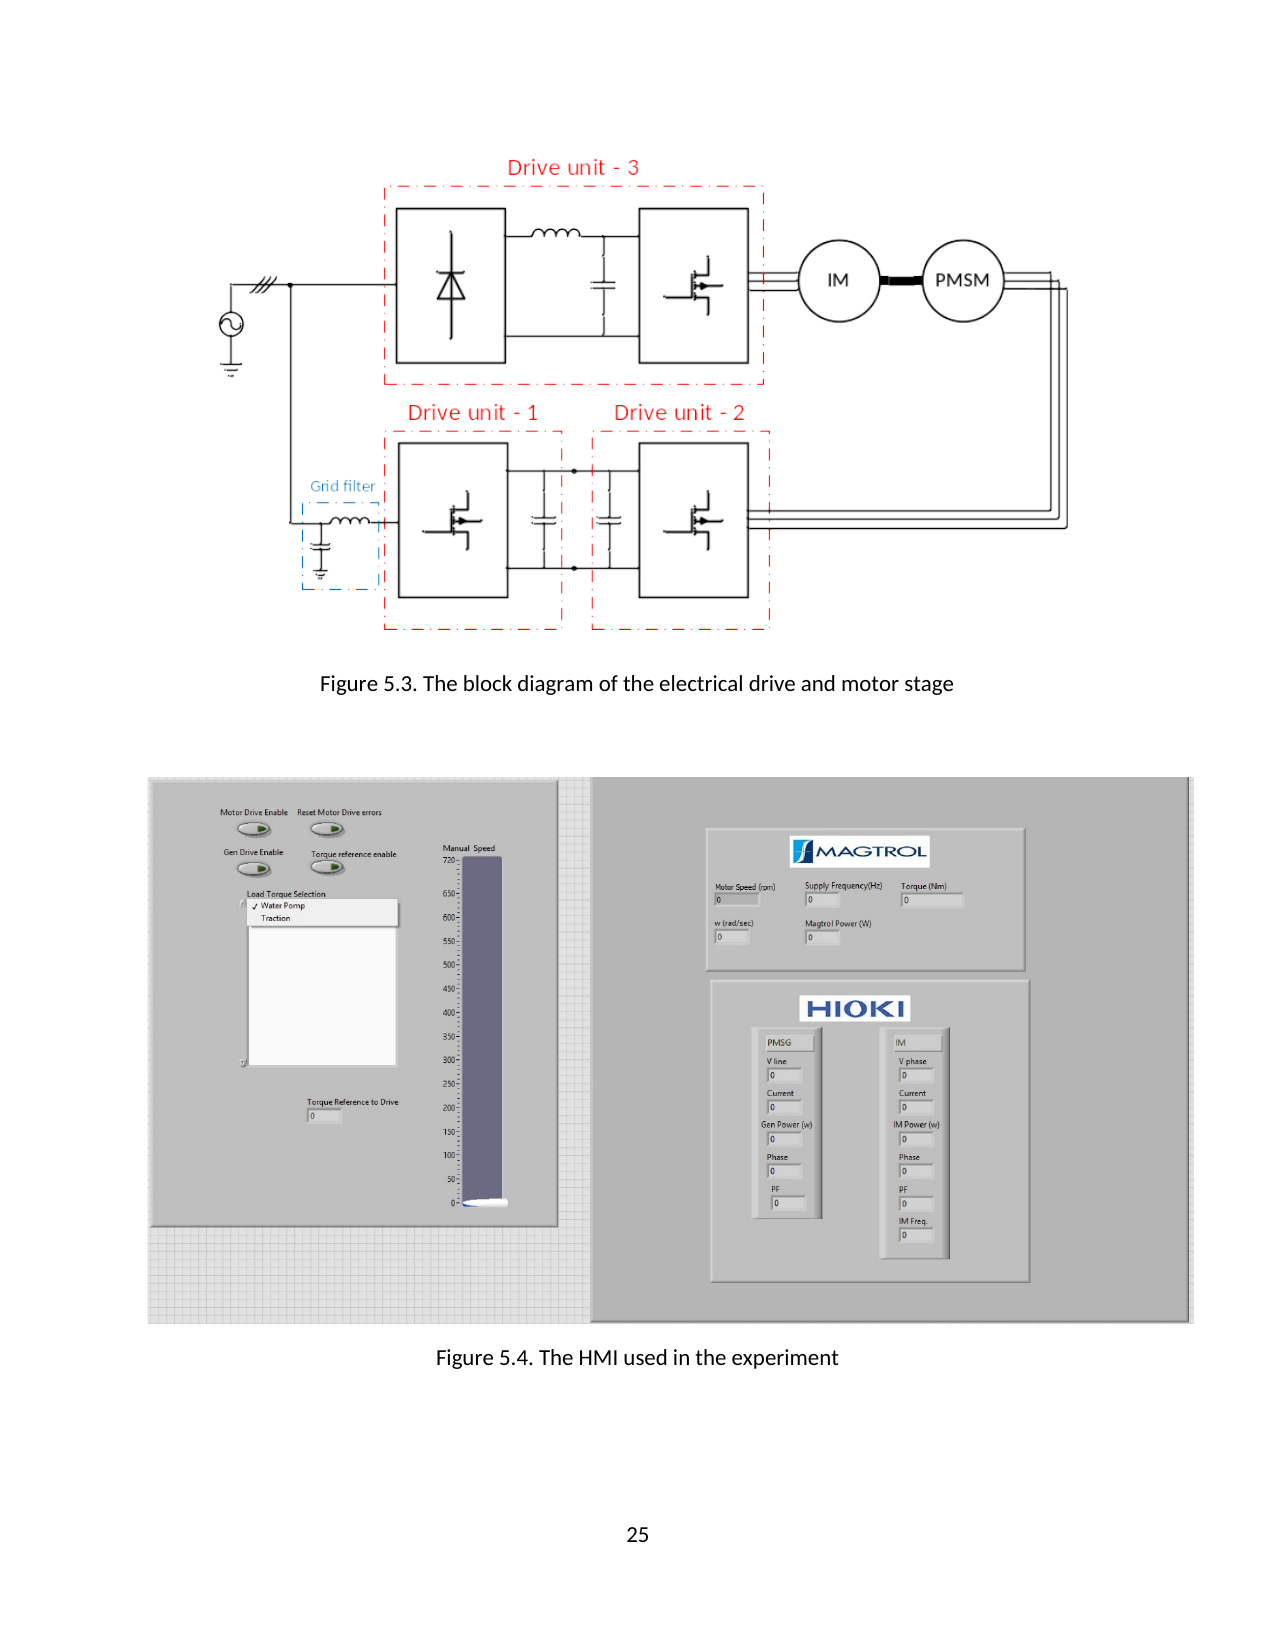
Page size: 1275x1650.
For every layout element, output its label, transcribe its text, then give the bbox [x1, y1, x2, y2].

picture [147, 777, 1194, 1324]
text Figure 5.3. The block diagram of the electrical drive and motor stage [148, 669, 1127, 697]
text Figure 5.4. The HMI used in the experiment [148, 1343, 1127, 1371]
